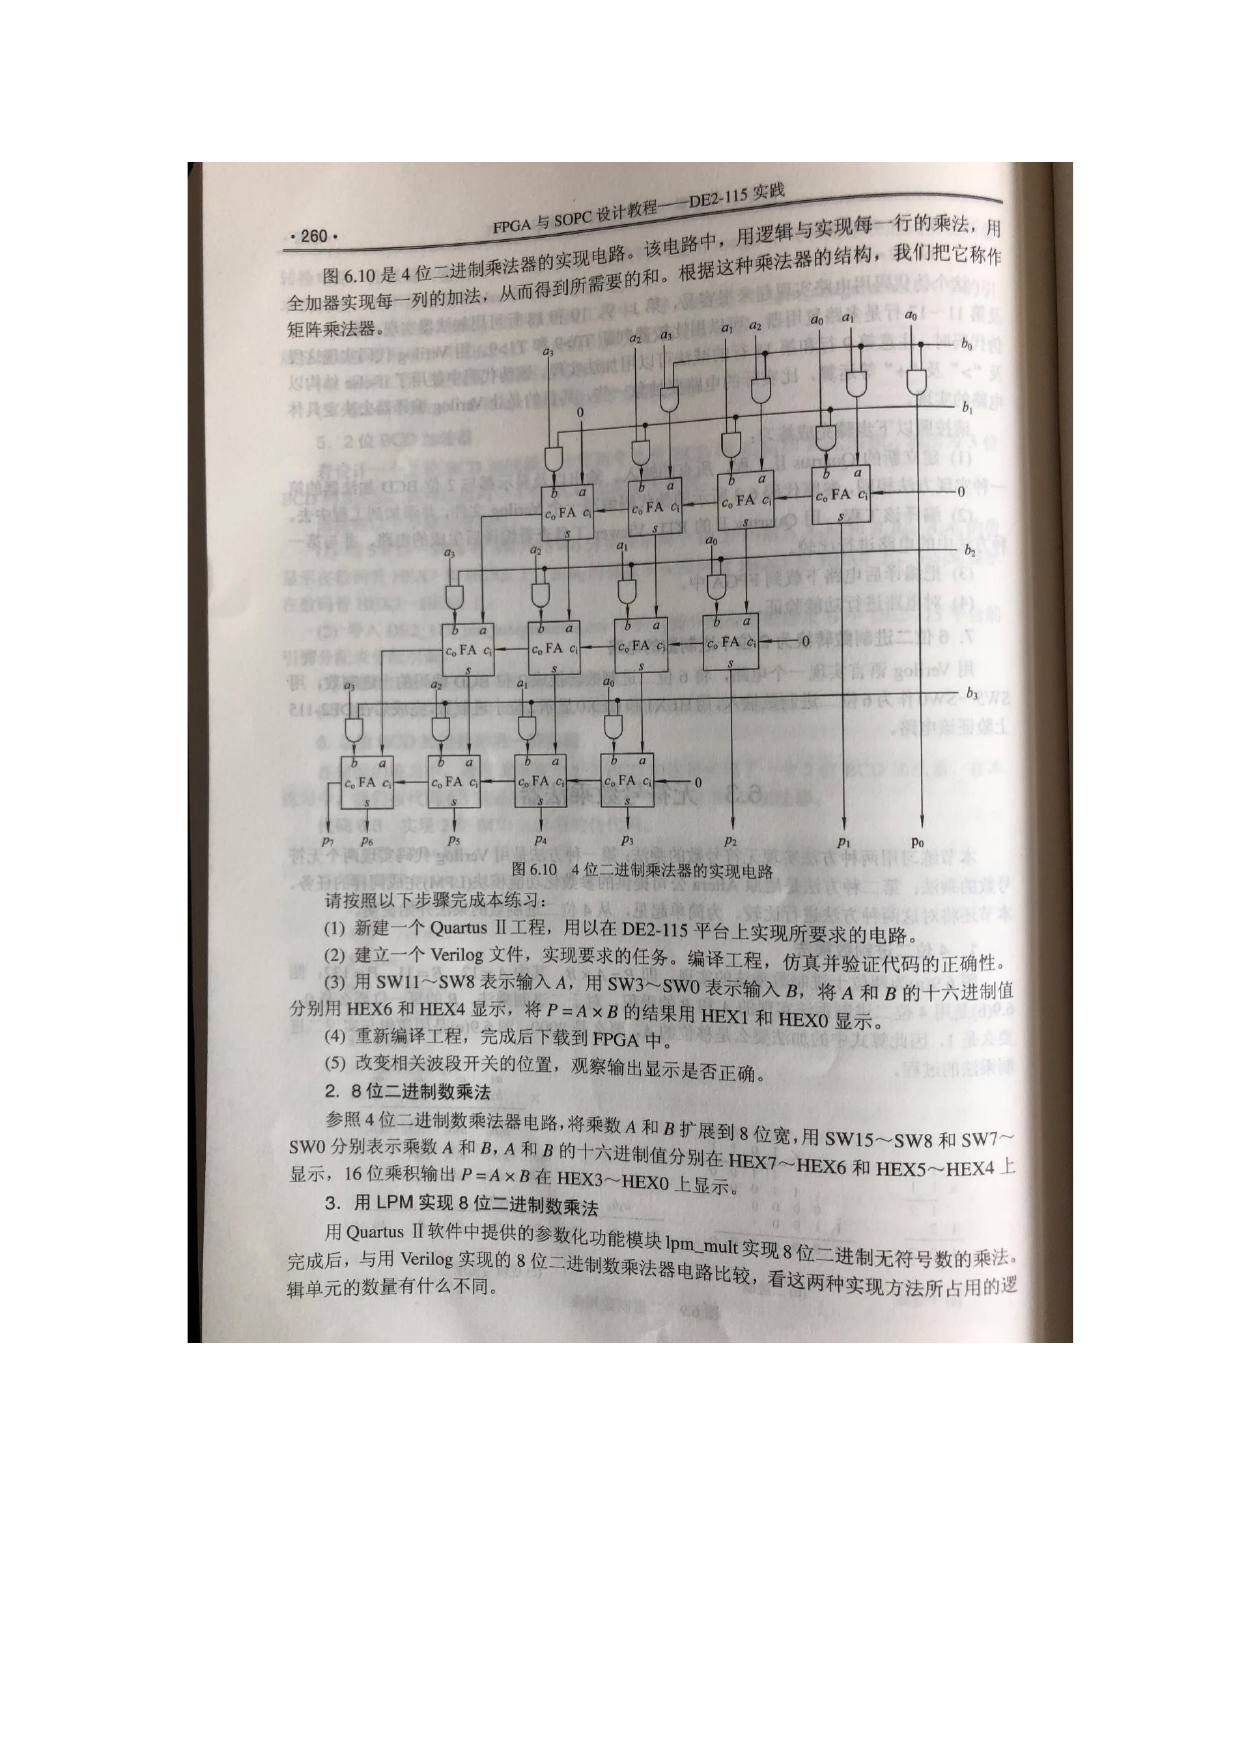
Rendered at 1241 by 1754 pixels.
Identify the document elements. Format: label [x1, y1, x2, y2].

picture [187, 162, 1074, 1343]
